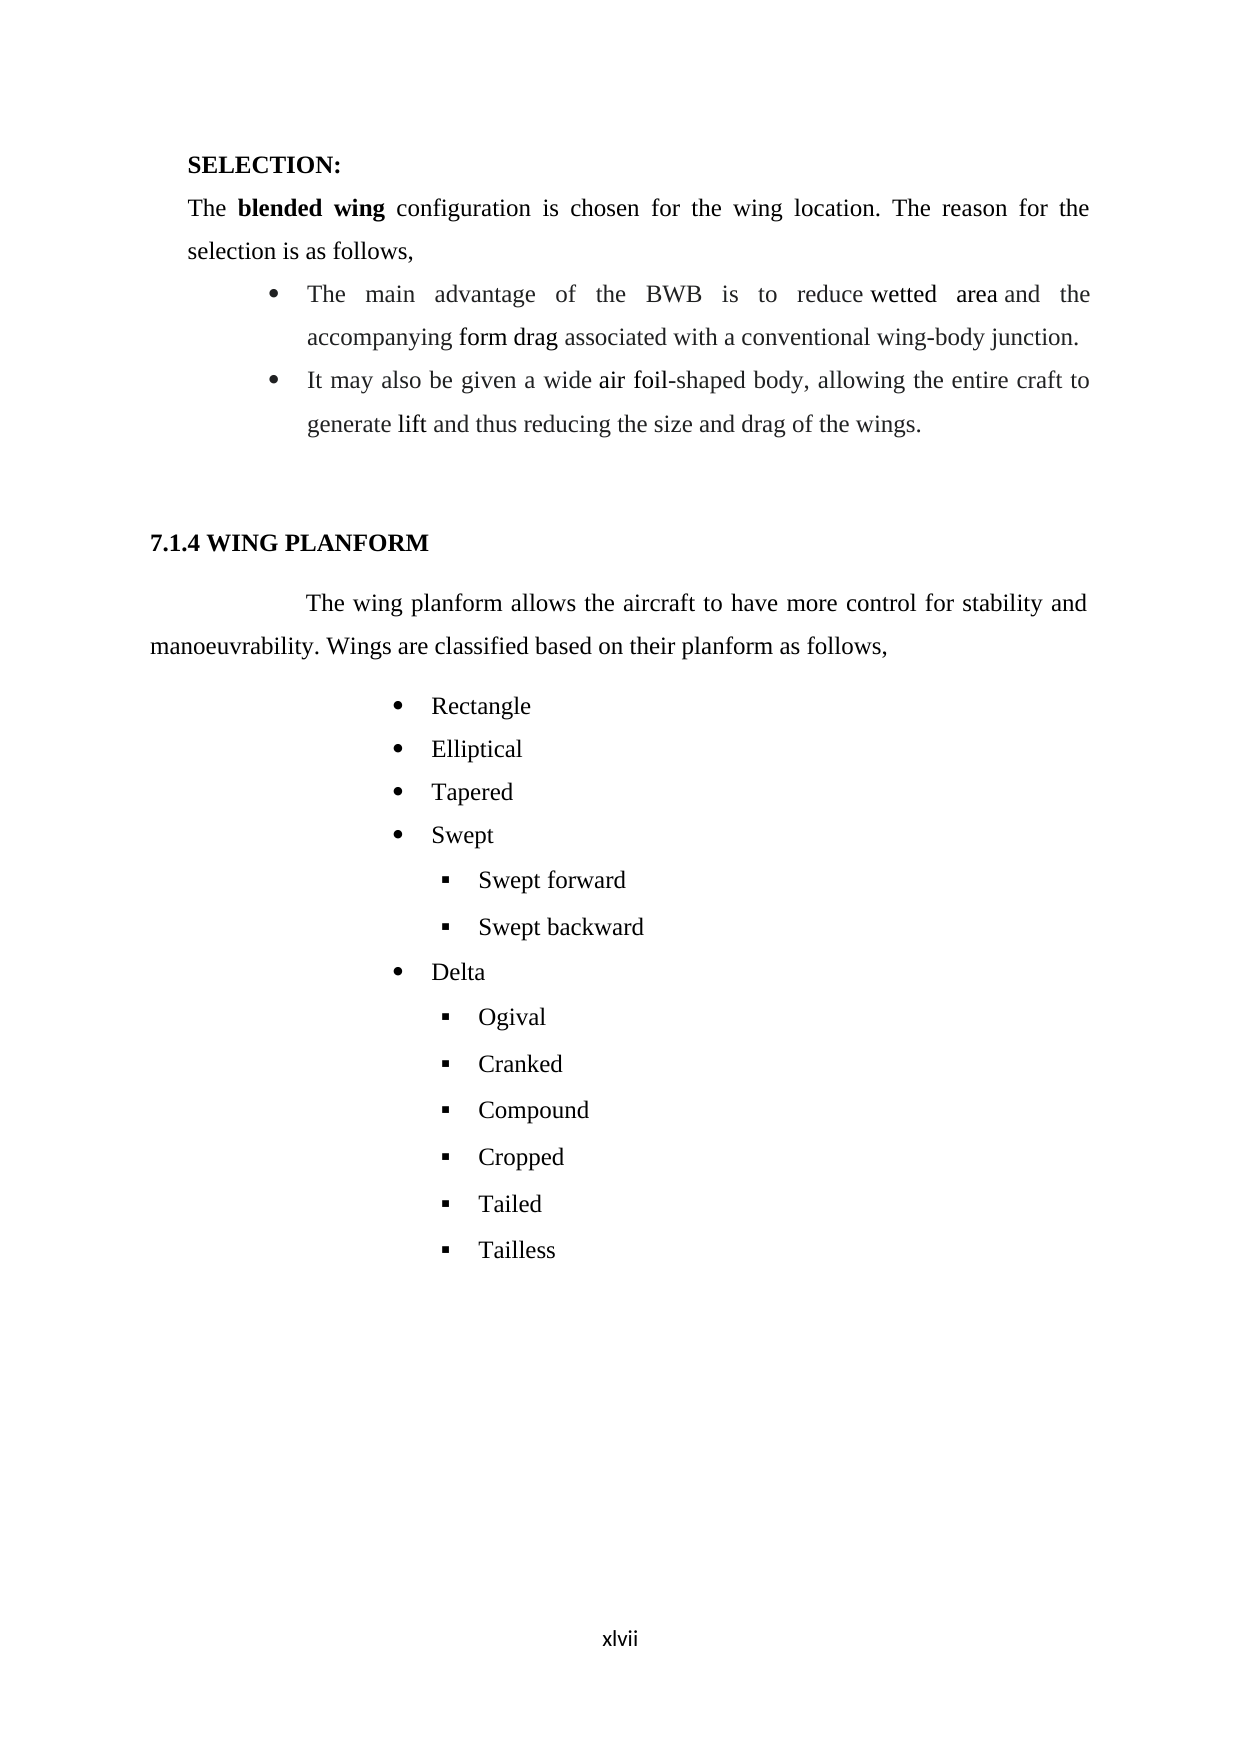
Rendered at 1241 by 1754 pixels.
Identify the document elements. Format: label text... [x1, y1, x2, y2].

list Cranked [441, 1047, 1090, 1078]
list Swept forward [441, 863, 1090, 895]
list Tailless [441, 1233, 1090, 1264]
list SELECTION: [187, 150, 1090, 179]
list Tapered [394, 777, 1090, 806]
list Swept [394, 820, 1090, 849]
list The blended wing configuration is chosen for the wing location. The reason for the selection is as follows, [187, 193, 1090, 265]
list Tailed [441, 1187, 1090, 1218]
list Elliptical [394, 734, 1090, 763]
list Cropped [441, 1140, 1090, 1171]
list Swept backward [441, 910, 1090, 941]
text The wing planform allows the aircraft to have more control for stability and manoeuvrability. Wings are classified based on their planform as follows, [150, 588, 1090, 660]
list Ogival [441, 1000, 1090, 1031]
list It may also be given a wide air foil-shaped body, allowing the entire craft to generate lift and thus reducing the size and drag of the wings. [269, 366, 1090, 437]
list Rectangle [394, 691, 1090, 720]
list Compound [441, 1093, 1090, 1124]
list Delta [394, 957, 1090, 986]
list The main advantage of the BWB is to reduce wetted area and the accompanying form drag associated with a conventional wing-body junction. [269, 279, 1090, 351]
text 7.1.4 WING PLANFORM [150, 528, 1090, 557]
